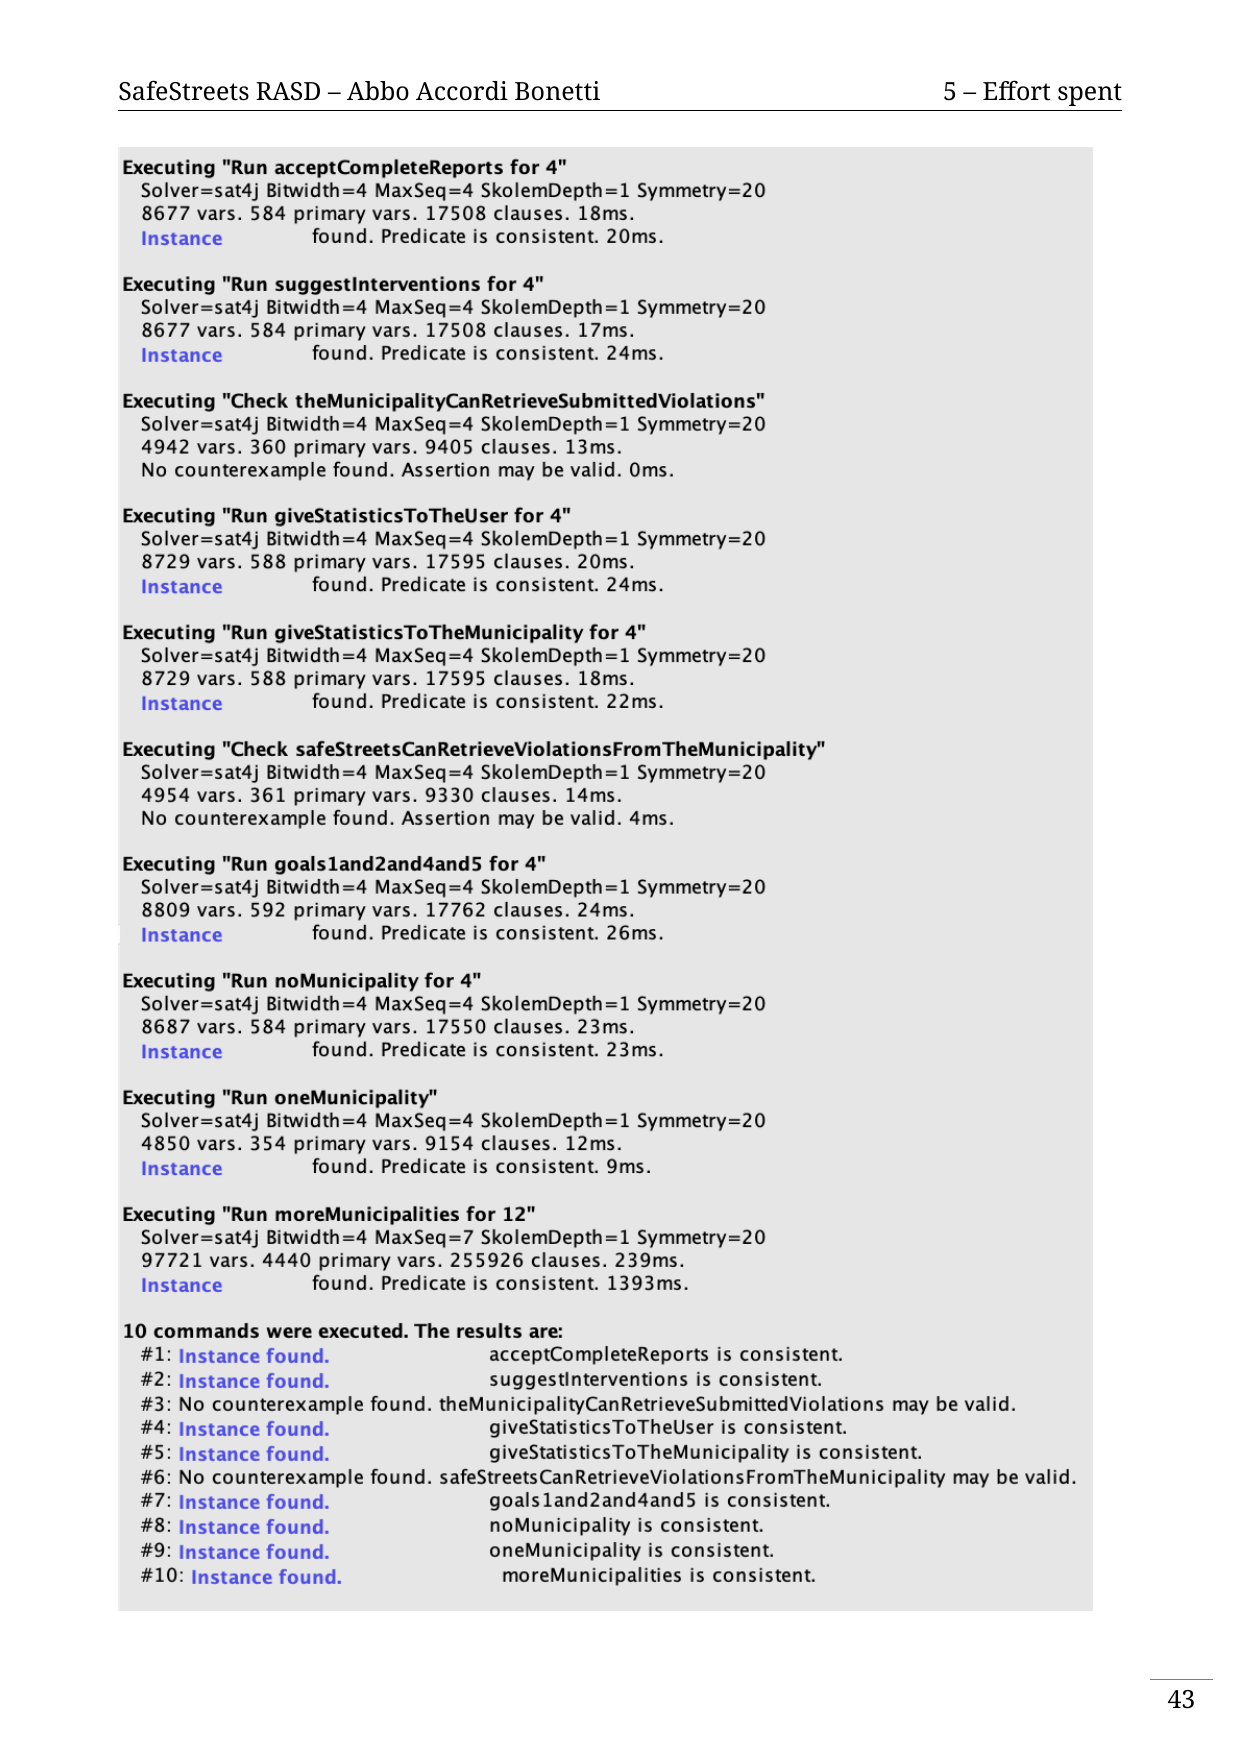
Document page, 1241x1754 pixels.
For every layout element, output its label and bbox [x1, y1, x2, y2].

picture [118, 147, 1094, 1611]
